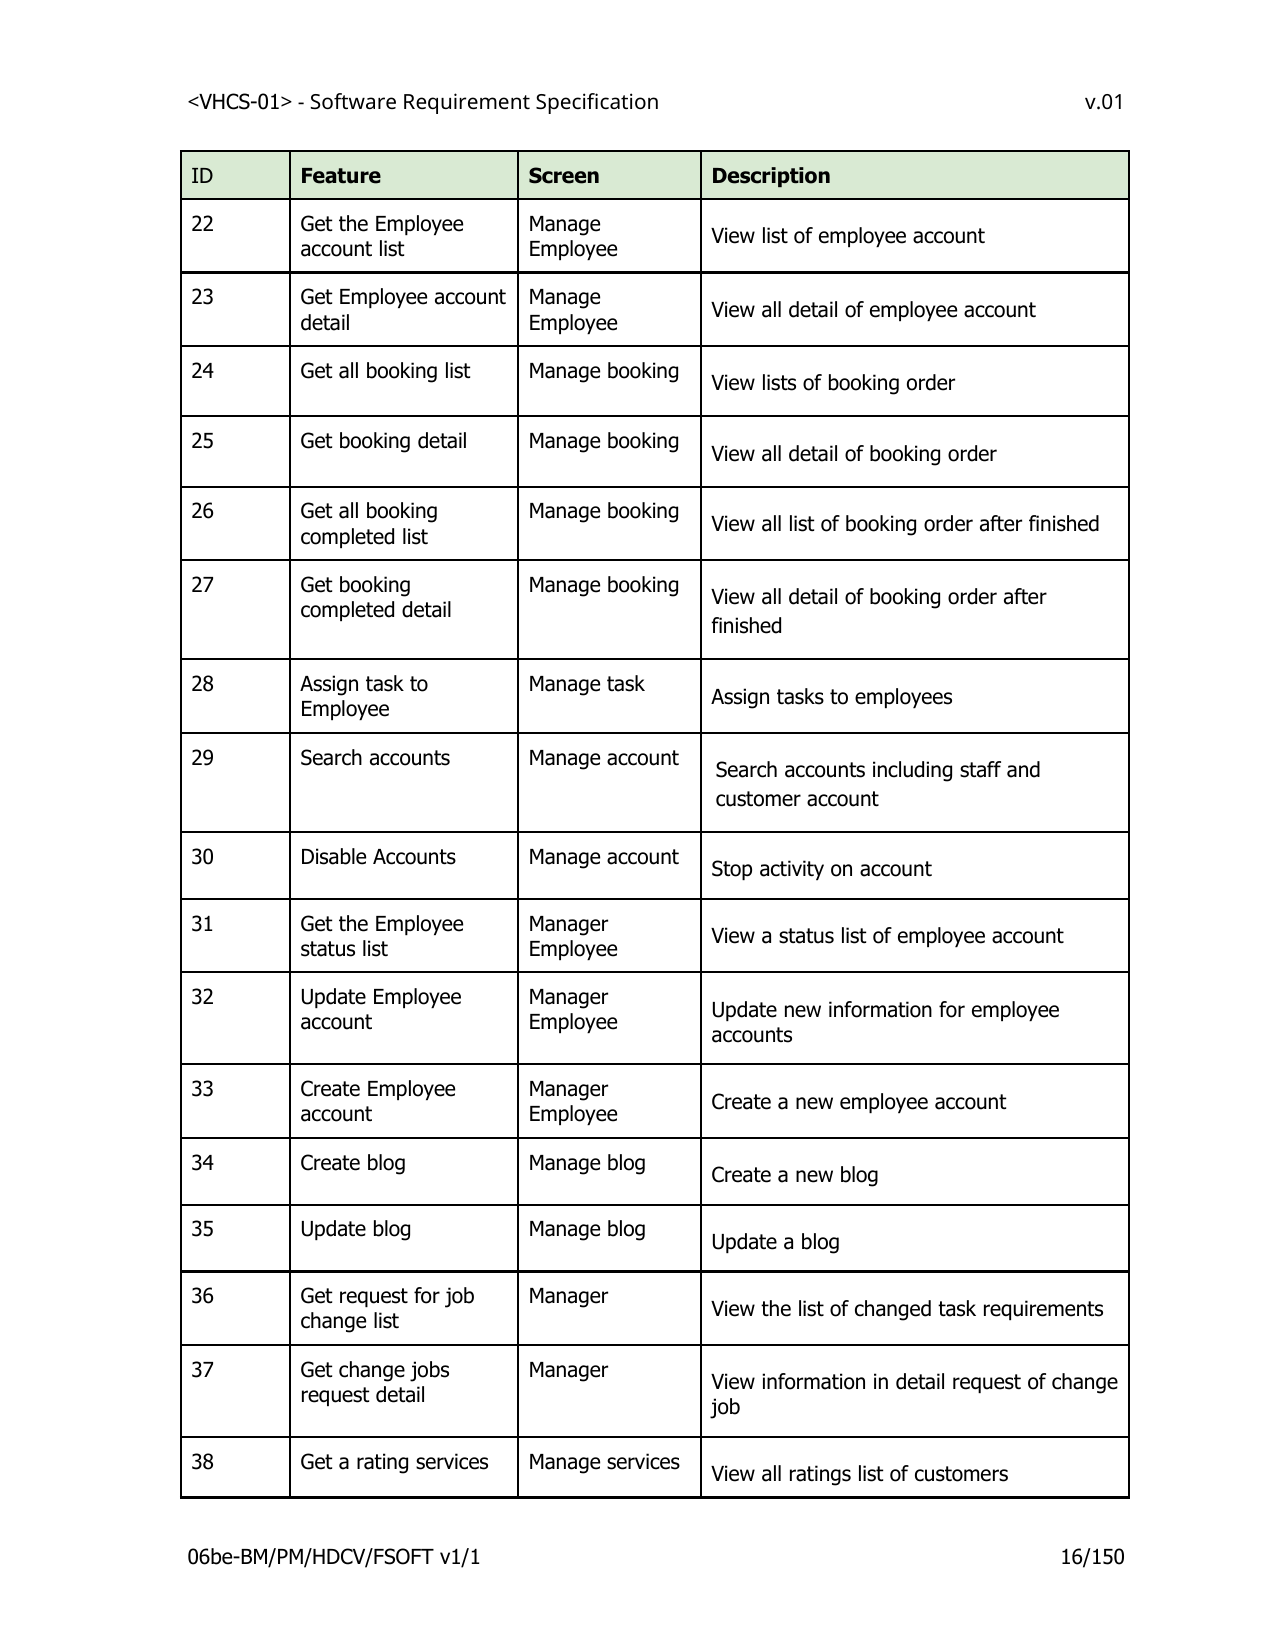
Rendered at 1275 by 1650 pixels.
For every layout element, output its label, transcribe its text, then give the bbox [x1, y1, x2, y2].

table_cell Manage account [519, 734, 700, 831]
table_cell 30 [182, 833, 289, 898]
table_cell Get all booking completed list [291, 488, 517, 559]
table_cell 24 [182, 347, 289, 415]
table_cell Manage services [519, 1438, 700, 1496]
table_cell View list of employee account [702, 200, 1128, 271]
table_cell Create Employee account [291, 1065, 517, 1137]
table_cell 29 [182, 734, 289, 831]
table_cell 38 [182, 1438, 289, 1496]
table_cell 32 [182, 973, 289, 1063]
table_cell Manager Employee [519, 973, 700, 1063]
table_cell Manage Employee [519, 200, 700, 271]
table_cell Get the Employee account list [291, 200, 517, 271]
table_cell Manager Employee [519, 900, 700, 971]
table_cell Create a new blog [702, 1139, 1128, 1203]
table_cell Manager [519, 1346, 700, 1436]
table_cell 25 [182, 417, 289, 486]
table_cell Manage booking [519, 347, 700, 415]
table_cell 27 [182, 561, 289, 658]
table_cell Update new information for employee accounts [702, 973, 1128, 1063]
table_cell Get Employee account detail [291, 274, 517, 345]
table_cell Get booking detail [291, 417, 517, 486]
table_cell View lists of booking order [702, 347, 1128, 415]
table_header Feature [291, 152, 517, 198]
table_cell Get request for job change list [291, 1273, 517, 1344]
table_cell Get booking completed detail [291, 561, 517, 658]
table_cell View all detail of employee account [702, 274, 1128, 345]
table_cell Manage booking [519, 561, 700, 658]
table_cell Update blog [291, 1206, 517, 1270]
table_cell Get the Employee status list [291, 900, 517, 971]
table_cell Search accounts [291, 734, 517, 831]
table_cell Manage booking [519, 488, 700, 559]
table_cell 34 [182, 1139, 289, 1203]
table_cell View information in detail request of change job [702, 1346, 1128, 1436]
table_header ID [182, 152, 289, 198]
table_cell 26 [182, 488, 289, 559]
table_cell View all detail of booking order after finished [702, 561, 1128, 658]
table_cell Manage account [519, 833, 700, 898]
table_cell 28 [182, 660, 289, 732]
table_header Screen [519, 152, 700, 198]
table_cell View all list of booking order after finished [702, 488, 1128, 559]
table_cell 22 [182, 200, 289, 271]
table_cell 35 [182, 1206, 289, 1270]
table_cell Manager [519, 1273, 700, 1344]
table_cell Manage blog [519, 1139, 700, 1203]
table_cell View all ratings list of customers [702, 1438, 1128, 1496]
table_cell 36 [182, 1273, 289, 1344]
table_cell 23 [182, 274, 289, 345]
table_cell Get a rating services list [291, 1438, 517, 1496]
table_cell Manage booking [519, 417, 700, 486]
table_cell 37 [182, 1346, 289, 1436]
table_cell Manage Employee [519, 274, 700, 345]
table_cell Manage task [519, 660, 700, 732]
table_cell View a status list of employee account [702, 900, 1128, 971]
table_cell Assign tasks to employees [702, 660, 1128, 732]
table_cell Manage blog [519, 1206, 700, 1270]
table_cell View all detail of booking order [702, 417, 1128, 486]
table_header Description [702, 152, 1128, 198]
table_cell Create a new employee account [702, 1065, 1128, 1137]
table_cell Create blog [291, 1139, 517, 1203]
table_cell View the list of changed task requirements [702, 1273, 1128, 1344]
table_cell Stop activity on account [702, 833, 1128, 898]
table_cell 33 [182, 1065, 289, 1137]
table_cell Manager Employee [519, 1065, 700, 1137]
table_cell Get all booking list [291, 347, 517, 415]
table_cell Update a blog [702, 1206, 1128, 1270]
table_cell Search accounts including staff and customer account [702, 734, 1128, 831]
table_cell Update Employee account [291, 973, 517, 1063]
table_cell 31 [182, 900, 289, 971]
table_cell Get change jobs request detail [291, 1346, 517, 1436]
table_cell Disable Accounts [291, 833, 517, 898]
table_cell Assign task to Employee [291, 660, 517, 732]
